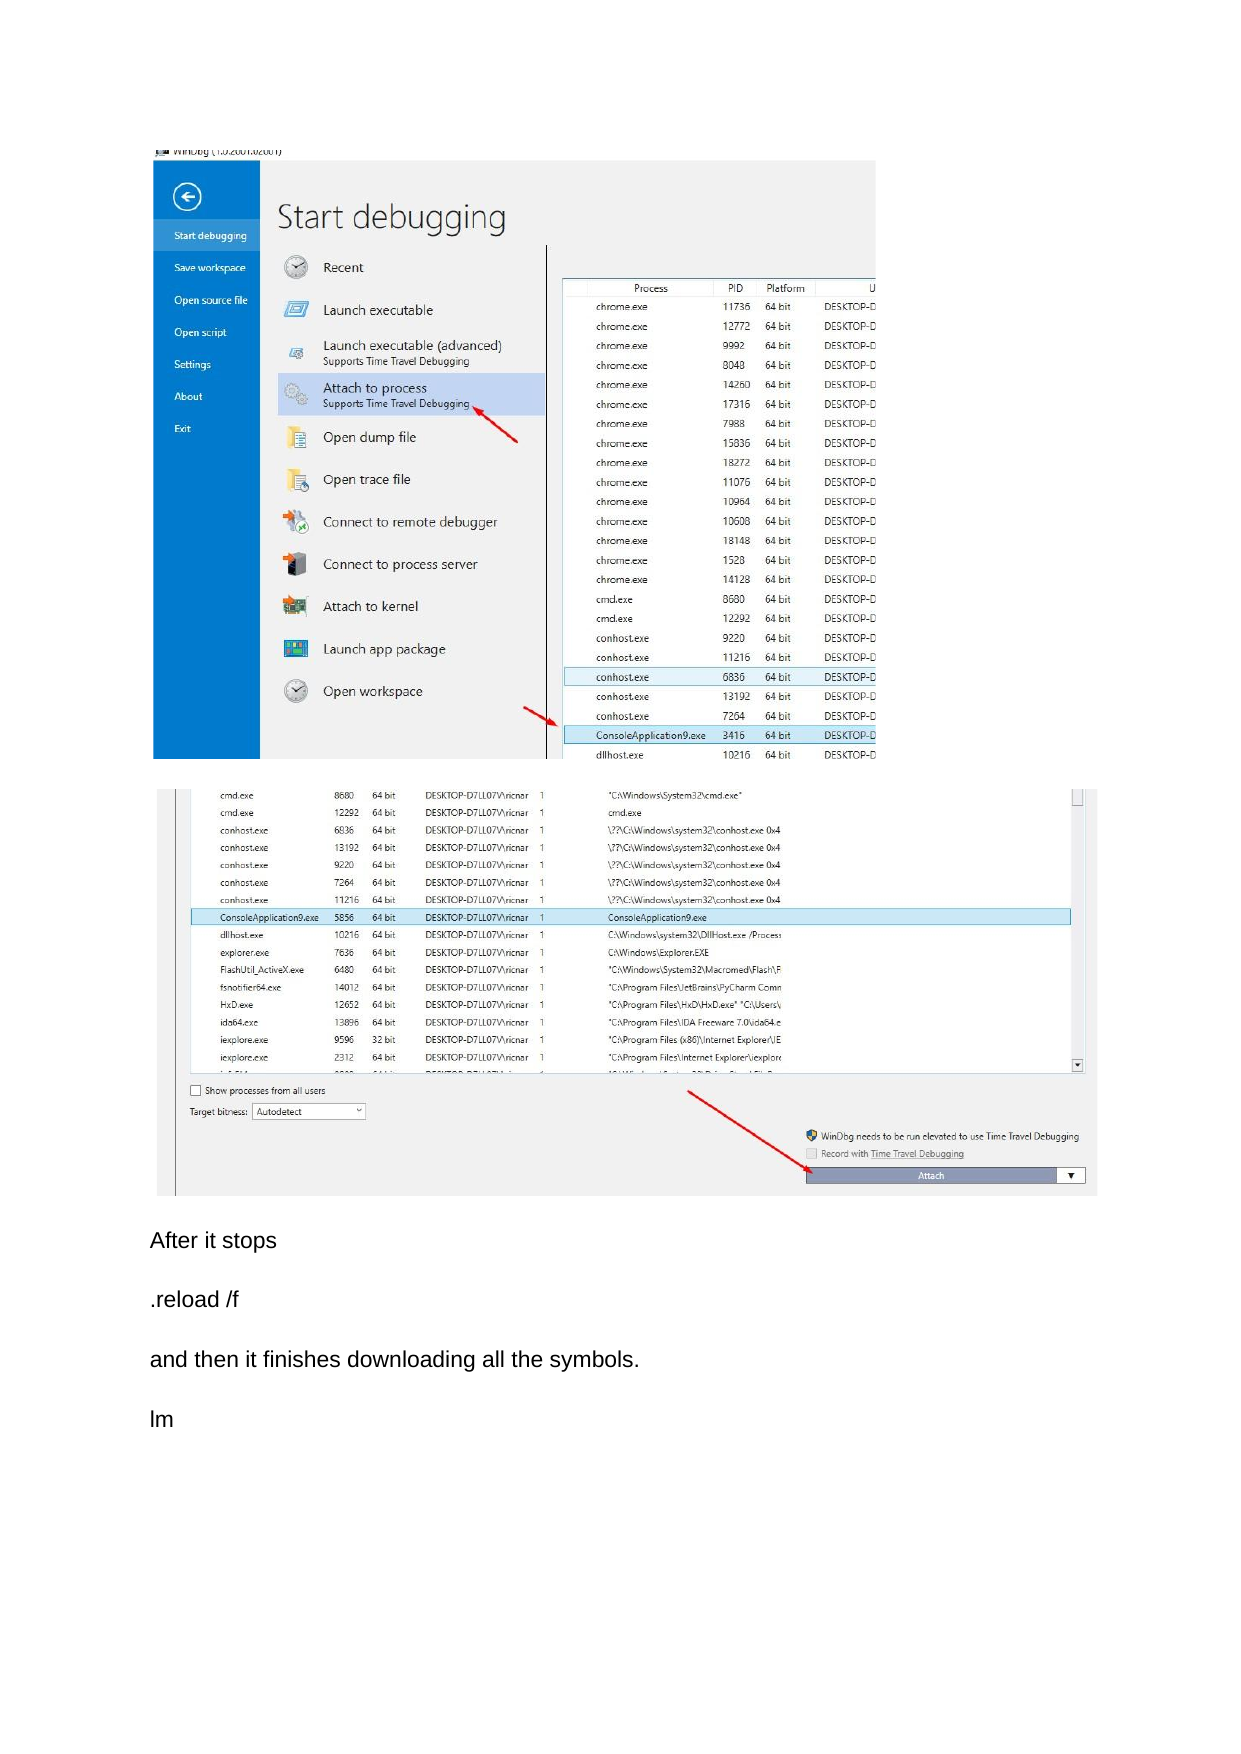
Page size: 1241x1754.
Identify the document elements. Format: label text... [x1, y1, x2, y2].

picture [153, 150, 876, 759]
picture [156, 789, 1098, 1196]
text and then it finishes downloading all the symbols. [149, 1346, 1089, 1372]
text .reload /f [149, 1286, 1089, 1313]
text After it stops [149, 1227, 1089, 1253]
text lm [149, 1406, 1089, 1432]
